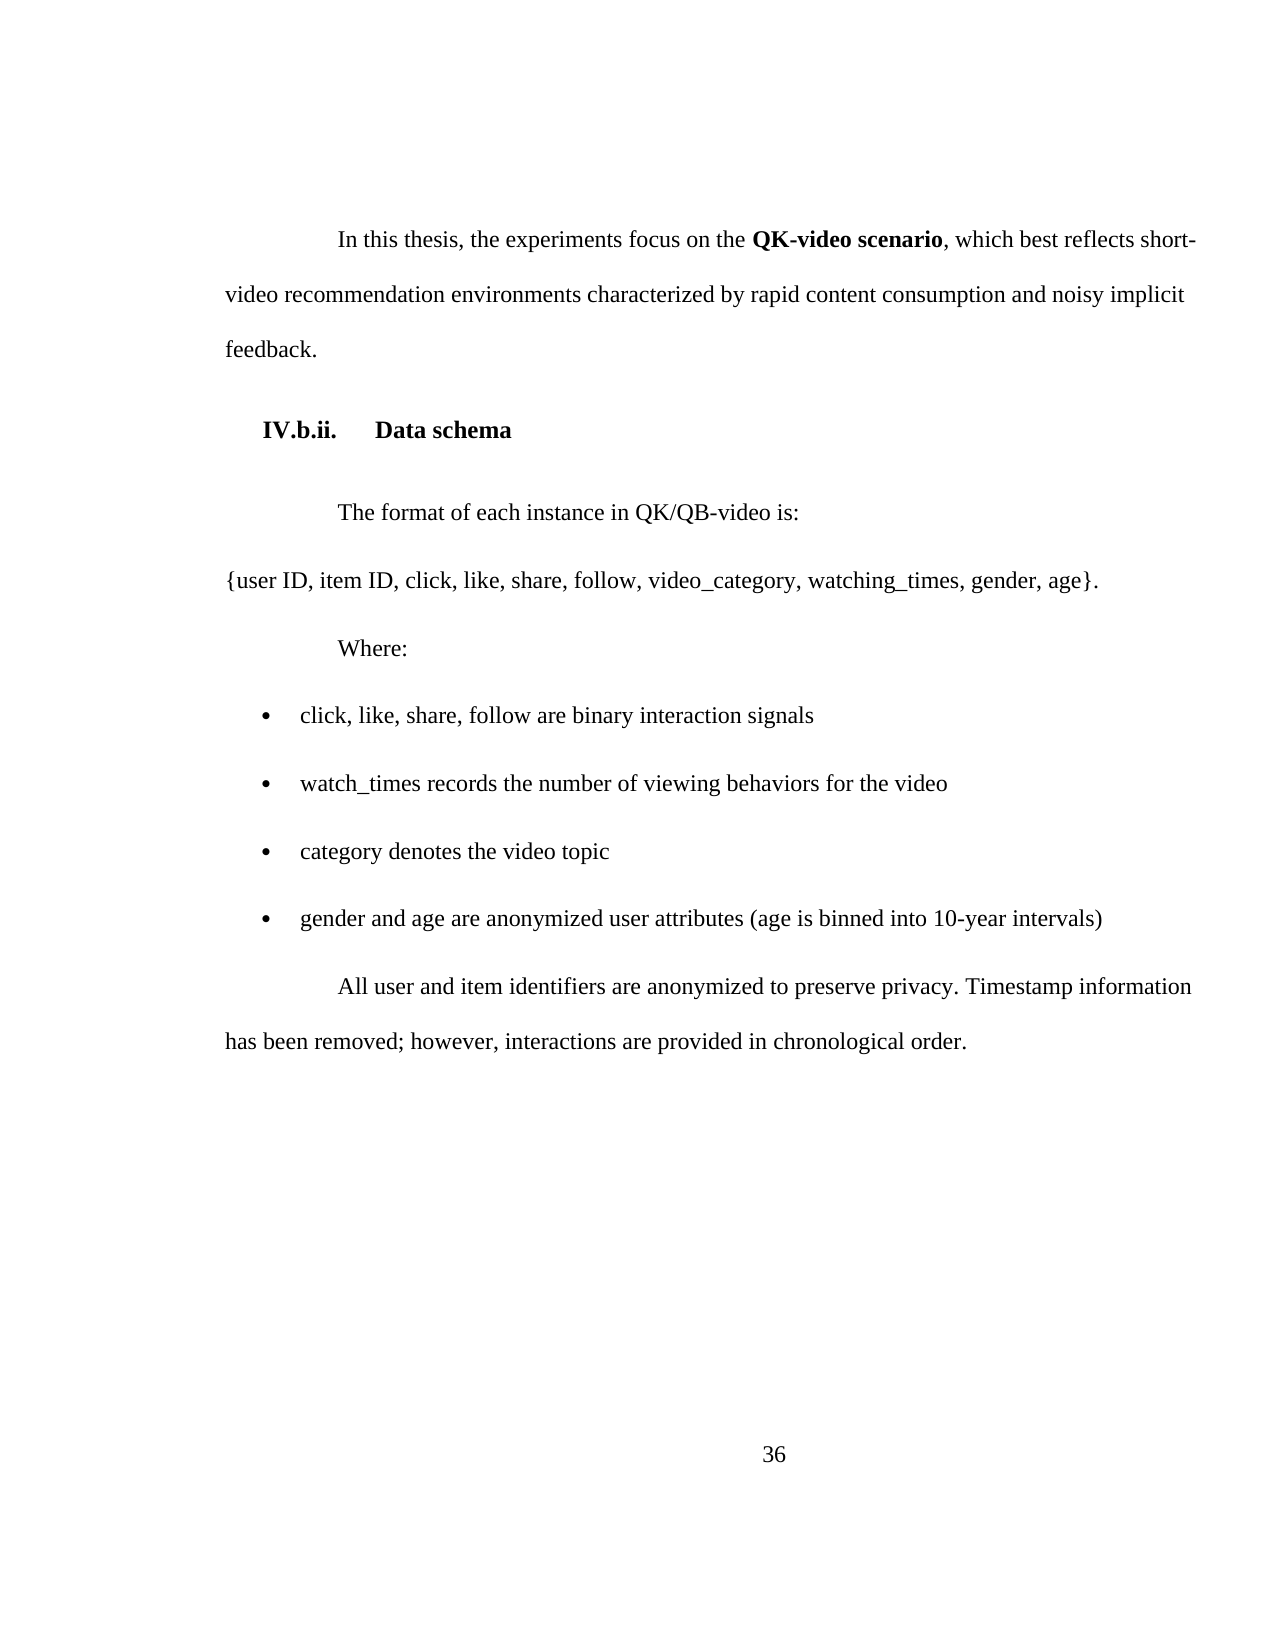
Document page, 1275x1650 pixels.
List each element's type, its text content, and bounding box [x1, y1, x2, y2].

text All user and item identifiers are anonymized to preserve privacy. Timestamp information has been removed; however, interactions are provided in chronological order. [225, 972, 1210, 1055]
text The format of each instance in QK/QB-video is: [225, 498, 1210, 526]
text In this thesis, the experiments focus on the QK-video scenario, which best reflects short-video recommendation environments characterized by rapid content consumption and noisy implicit feedback. [225, 225, 1210, 363]
text {user ID, item ID, click, like, share, follow, video_category, watching_times, gender, age}. [225, 566, 1210, 593]
list click, like, share, follow are binary interaction signals [262, 701, 1210, 729]
text Where: [225, 633, 1210, 661]
list category denotes the video topic [262, 837, 1210, 864]
list watch_times records the number of viewing behaviors for the video [262, 769, 1210, 797]
subtitle Data schema [262, 416, 1210, 444]
list gender and age are anonymized user attributes (age is binned into 10-year intervals) [262, 904, 1210, 932]
